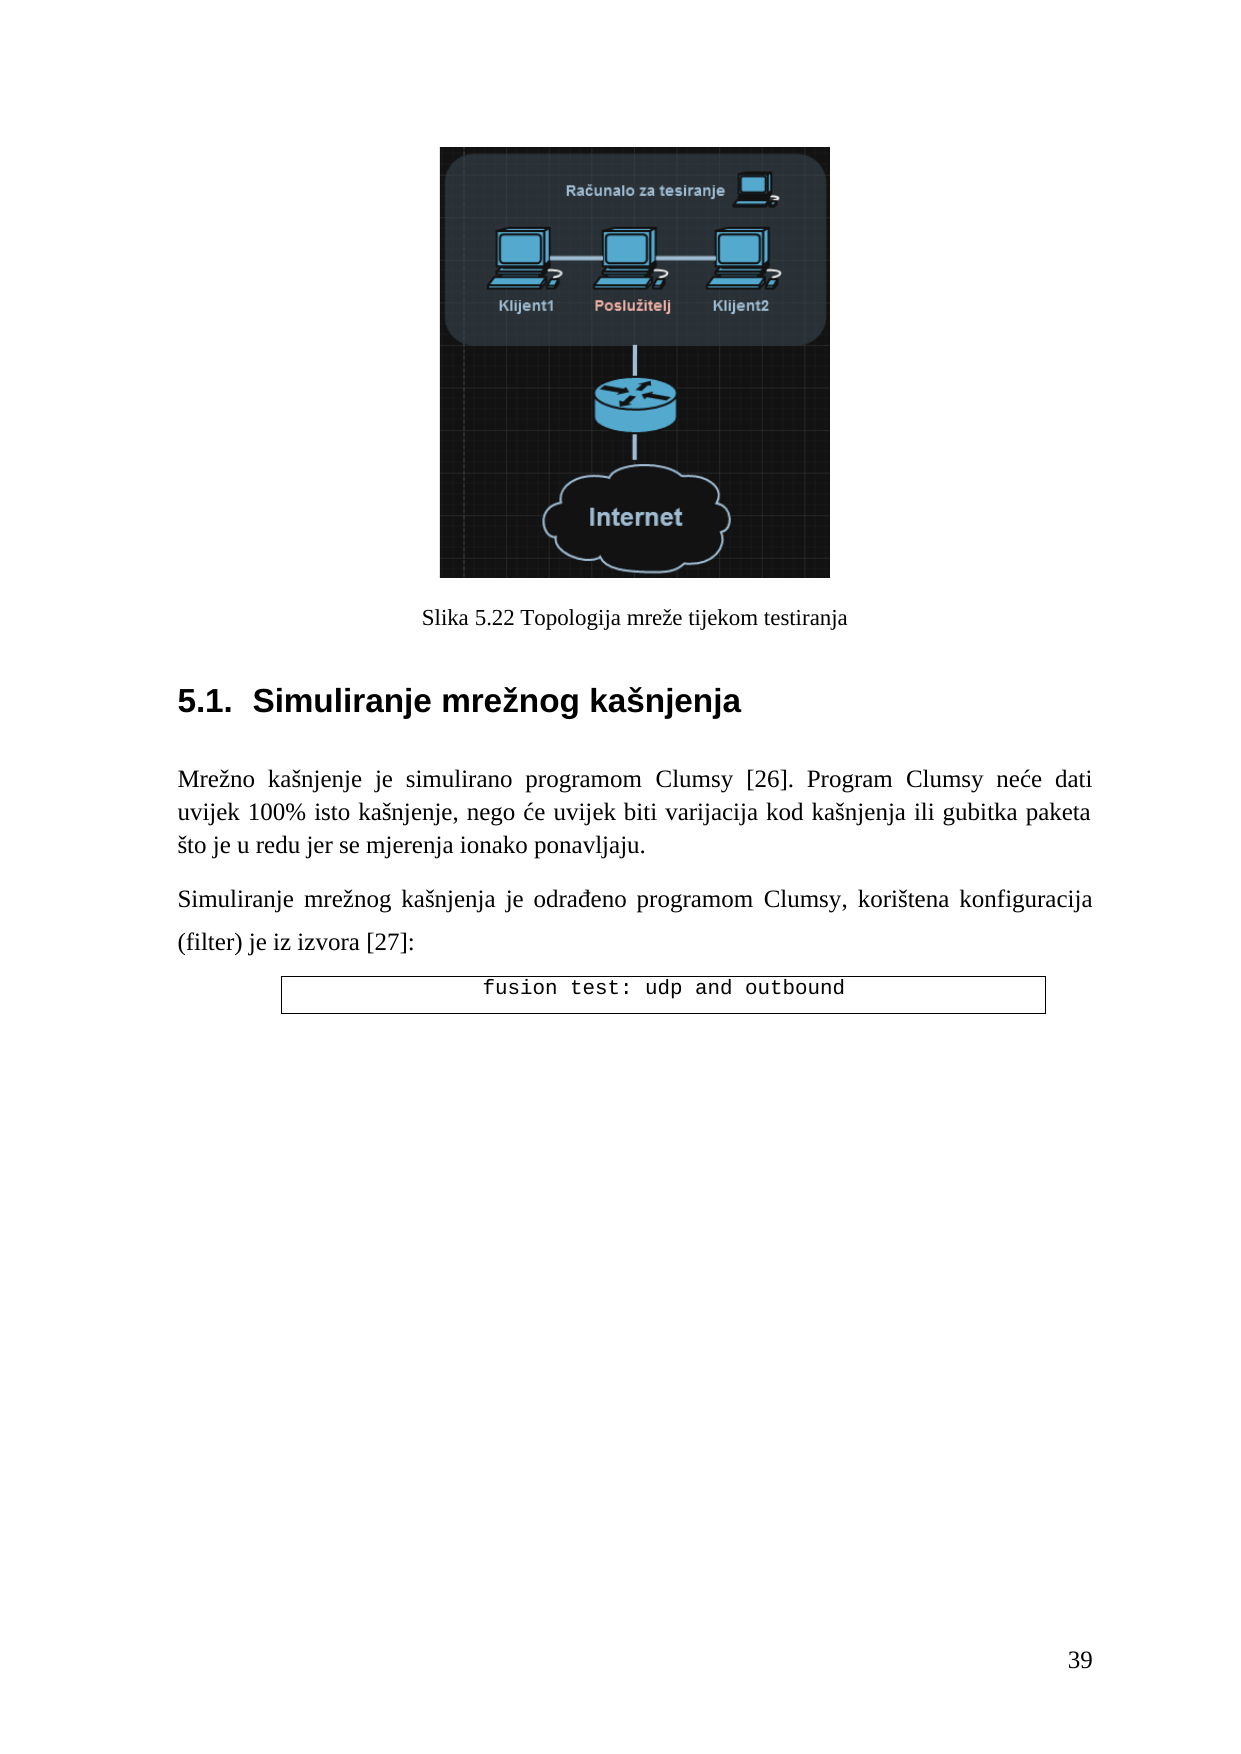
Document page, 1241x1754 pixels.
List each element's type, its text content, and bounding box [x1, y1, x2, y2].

text Simuliranje mrežnog kašnjenja je odrađeno programom Clumsy, korištena konfiguracija (filter) je iz izvora [27]: [177, 884, 1092, 956]
text Mrežno kašnjenje je simulirano programom Clumsy [26]. Program Clumsy neće dati uvijek 100% isto kašnjenje, nego će uvijek biti varijacija kod kašnjenja ili gubitka paketa što je u redu jer se mjerenja ionako ponavljaju. [177, 764, 1092, 859]
picture [439, 147, 830, 578]
subtitle Simuliranje mrežnog kašnjenja [177, 681, 1092, 720]
table_header fusion test: udp and outbound [282, 977, 1045, 1013]
